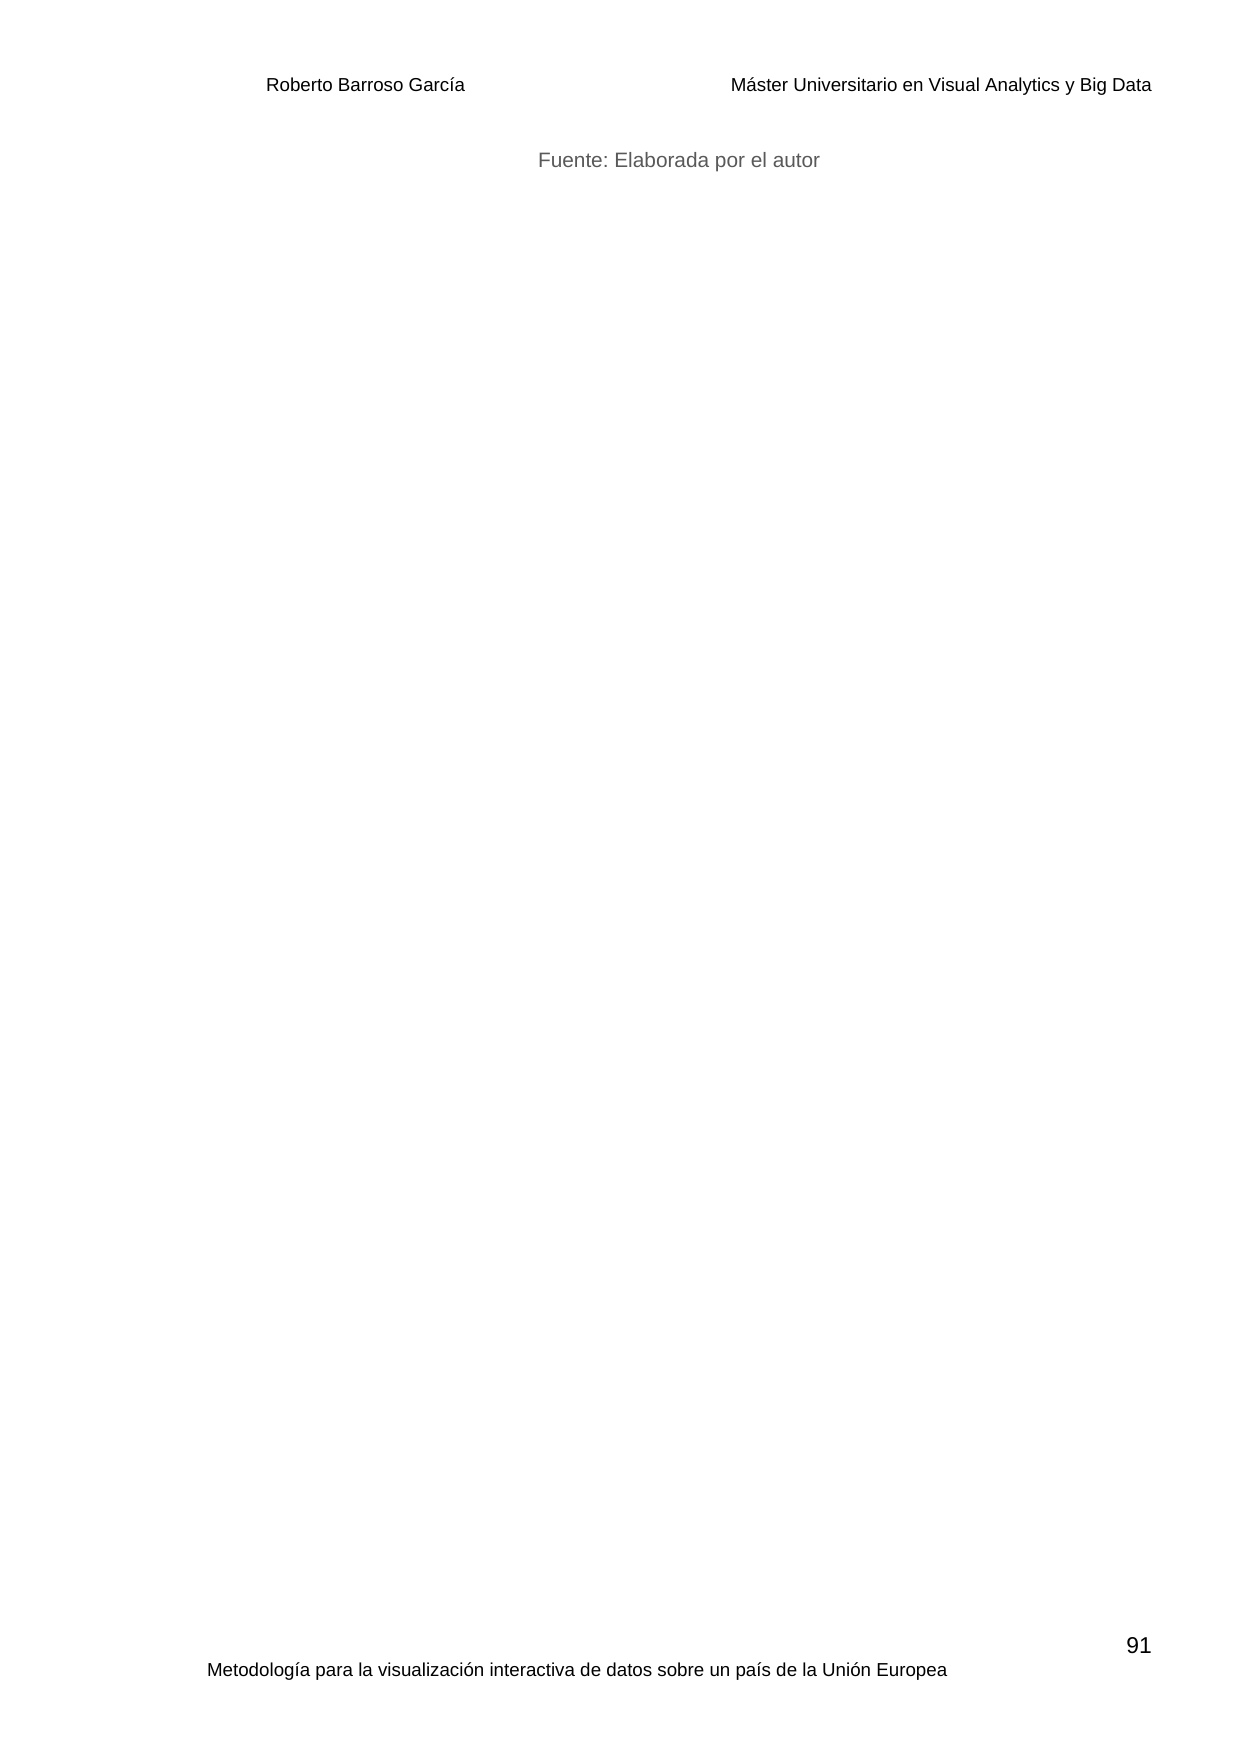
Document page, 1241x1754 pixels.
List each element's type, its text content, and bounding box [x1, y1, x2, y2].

text Fuente: Elaborada por el autor [207, 148, 1152, 172]
